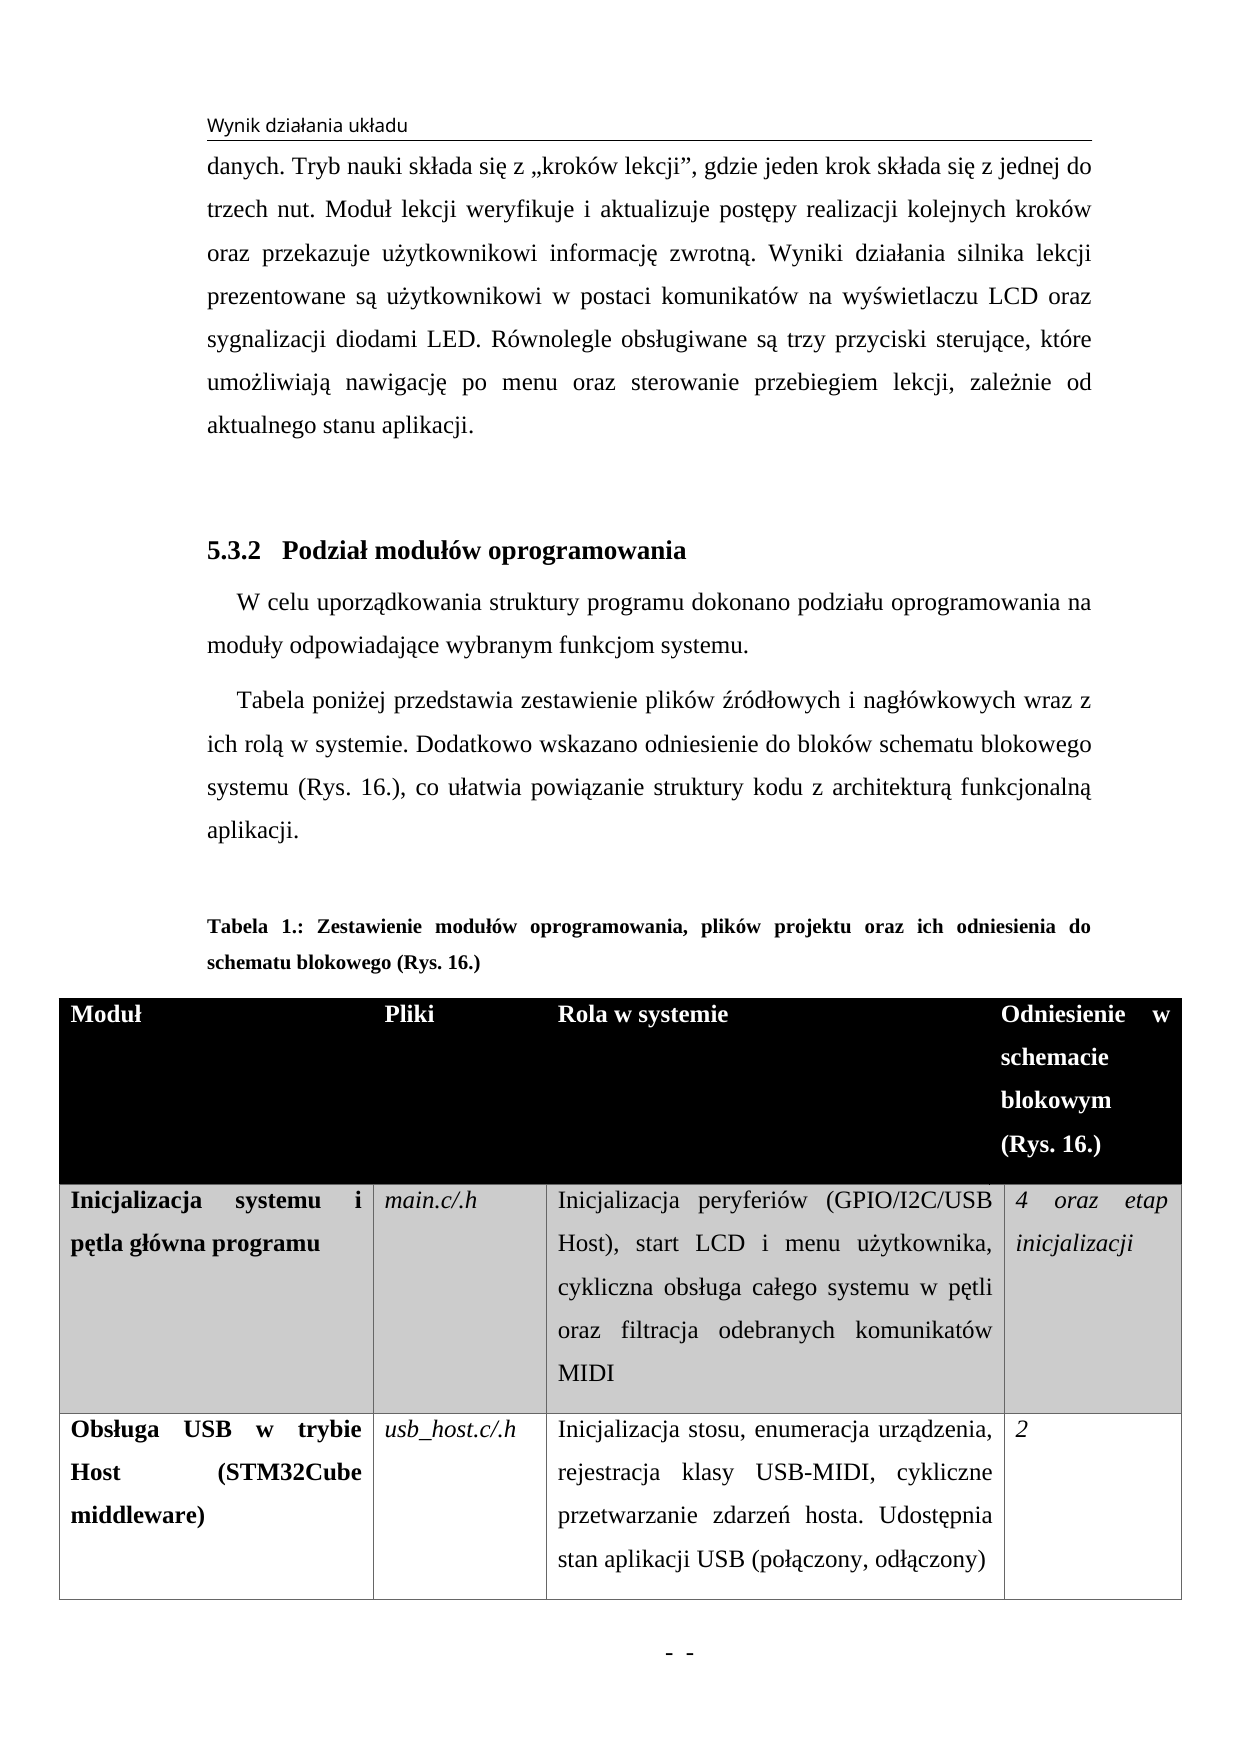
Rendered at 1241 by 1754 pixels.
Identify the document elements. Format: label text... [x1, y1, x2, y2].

table_header Pliki [374, 999, 546, 1184]
table_header Odniesienie w schemacie blokowym (Rys. 16.) [990, 999, 1181, 1184]
table_cell 2 [1005, 1414, 1181, 1599]
subtitle Podział modułów oprogramowania [207, 534, 1092, 565]
table_cell usb_host.c/.h [374, 1414, 546, 1599]
table_cell Inicjalizacja systemu i pętla główna programu [60, 1185, 373, 1413]
table_cell Obsługa USB w trybie Host (STM32Cube middleware) [60, 1414, 373, 1599]
table_cell 4 oraz etap inicjalizacji [1005, 1185, 1181, 1413]
text Tabela poniżej przedstawia zestawienie plików źródłowych i nagłówkowych wraz z ich rolą w systemie. Dodatkowo wskazano odniesienie do bloków schematu blokowego systemu (Rys. 16.), co ułatwia powiązanie struktury kodu z architekturą funkcjonalną aplikacji. [207, 686, 1092, 887]
table_header Rola w systemie [547, 999, 989, 1184]
text W celu uporządkowania struktury programu dokonano podziału oprogramowania na moduły odpowiadające wybranym funkcjom systemu. [207, 587, 1092, 659]
table_header Moduł [60, 999, 373, 1184]
table_cell Inicjalizacja stosu, enumeracja urządzenia, rejestracja klasy USB-MIDI, cykliczne przetwarzanie zdarzeń hosta. Udostępnia stan aplikacji USB (połączony, odłączony) [547, 1414, 1004, 1599]
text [207, 151, 1092, 439]
table_cell main.c/.h [374, 1185, 546, 1413]
table_cell Inicjalizacja peryferiów (GPIO/I2C/USB Host), start LCD i menu użytkownika, cykliczna obsługa całego systemu w pętli oraz filtracja odebranych komunikatów MIDI [547, 1185, 1004, 1413]
